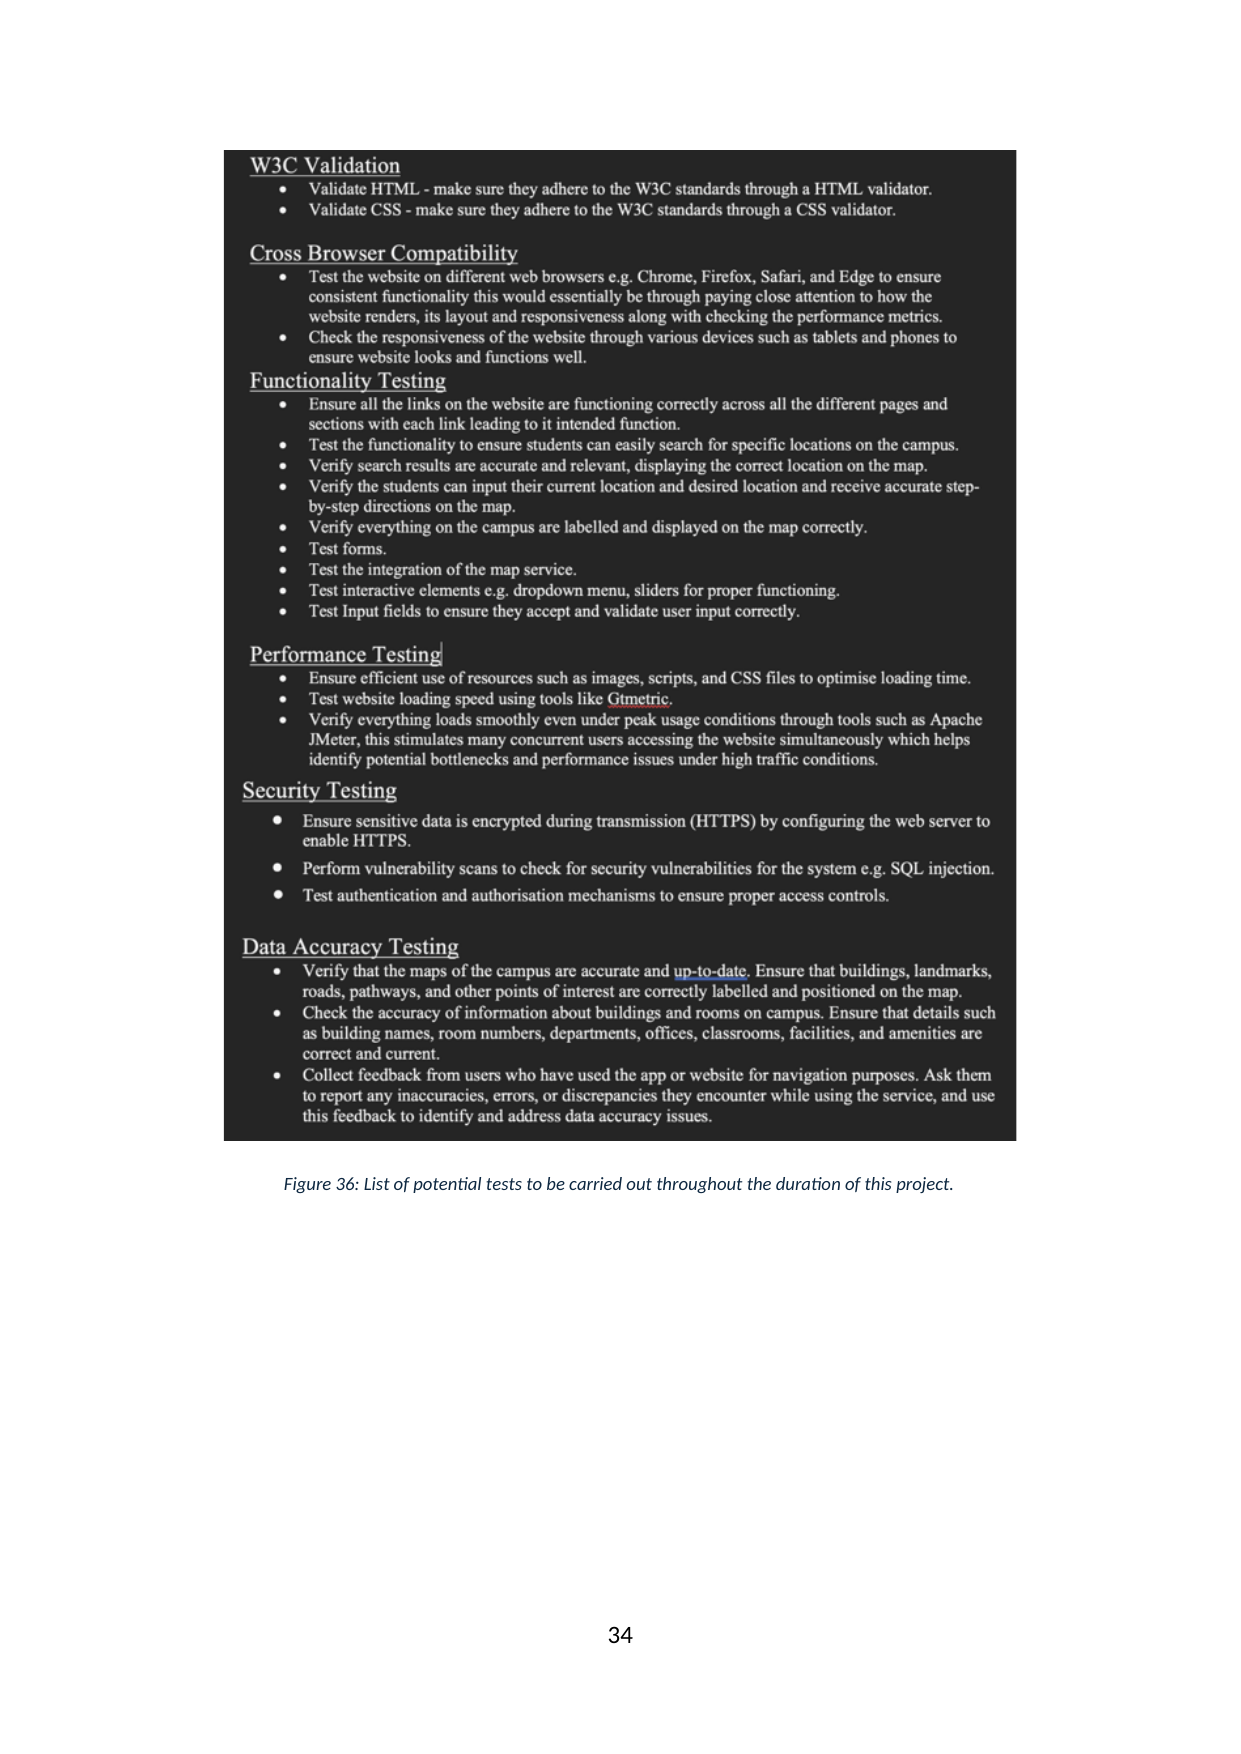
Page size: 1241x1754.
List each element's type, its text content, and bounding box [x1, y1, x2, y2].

text Figure 36: List of potential tests to be carried out throughout the duration of this project. [75, 1173, 1165, 1196]
picture [223, 150, 1017, 1141]
